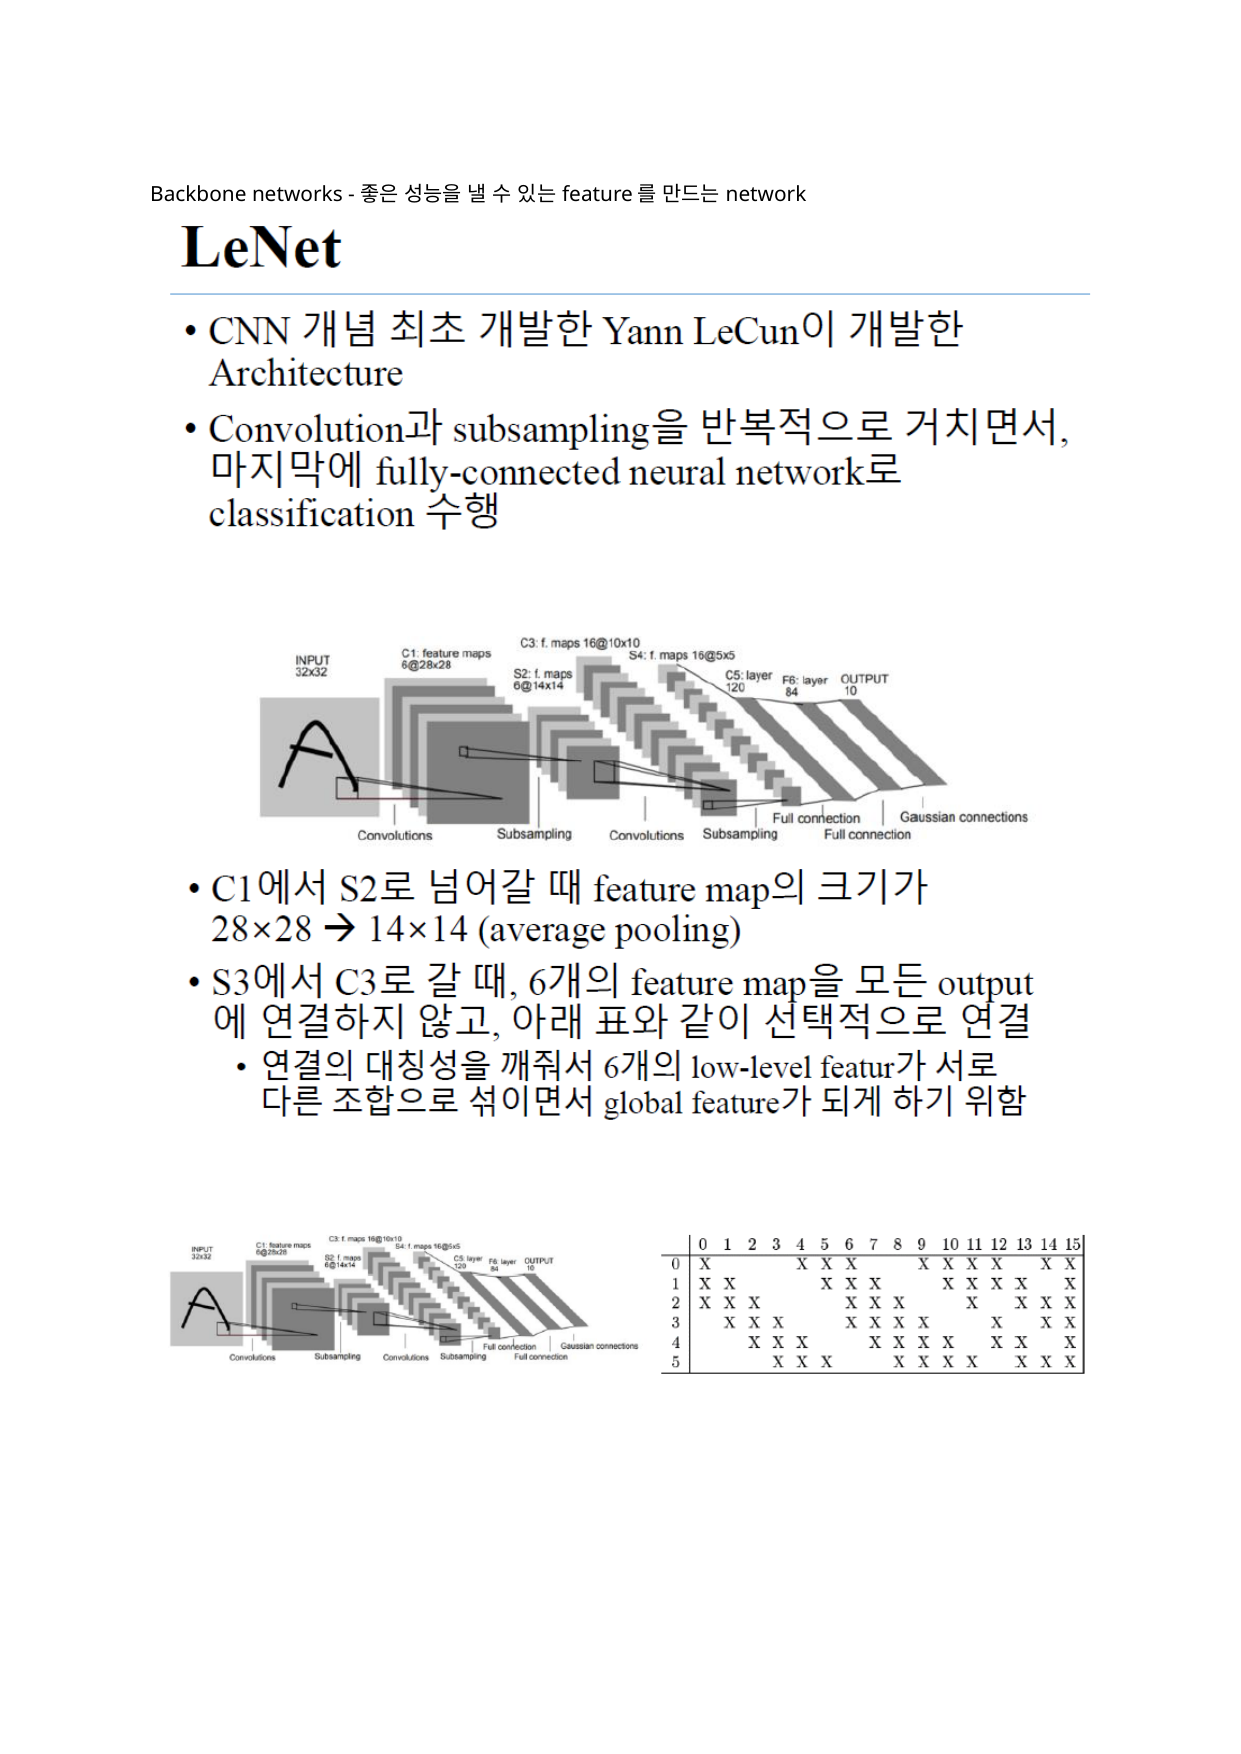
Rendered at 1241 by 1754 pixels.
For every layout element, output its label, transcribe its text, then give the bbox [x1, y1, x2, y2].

picture [150, 207, 1091, 1391]
text Backbone networks - 좋은 성능을 낼 수 있는 feature를 만드는 network [150, 177, 1090, 207]
